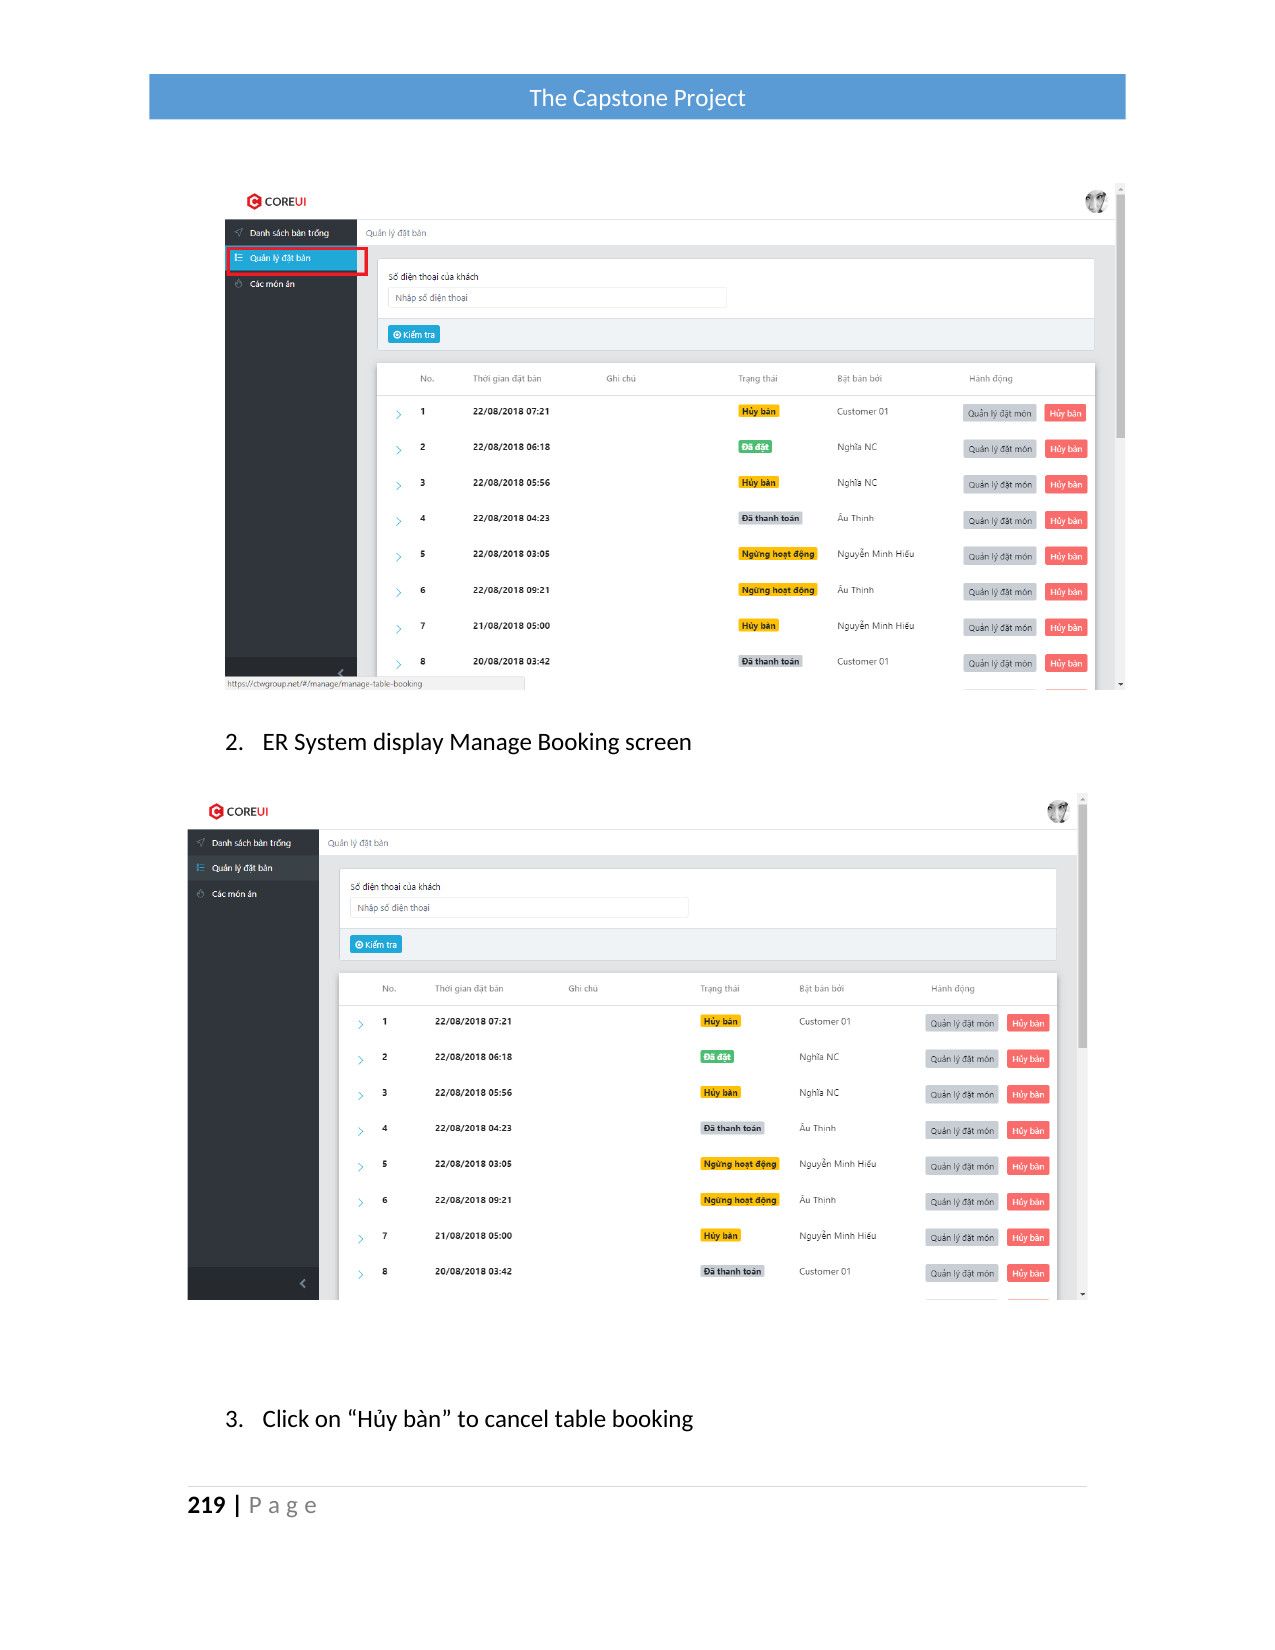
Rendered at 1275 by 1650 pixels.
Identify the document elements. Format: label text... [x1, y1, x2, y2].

picture [225, 183, 1125, 690]
list Click on “Hủy bàn” to cancel table booking [225, 1403, 1087, 1433]
list ER System display Manage Booking screen [225, 726, 1087, 757]
picture [187, 793, 1088, 1300]
